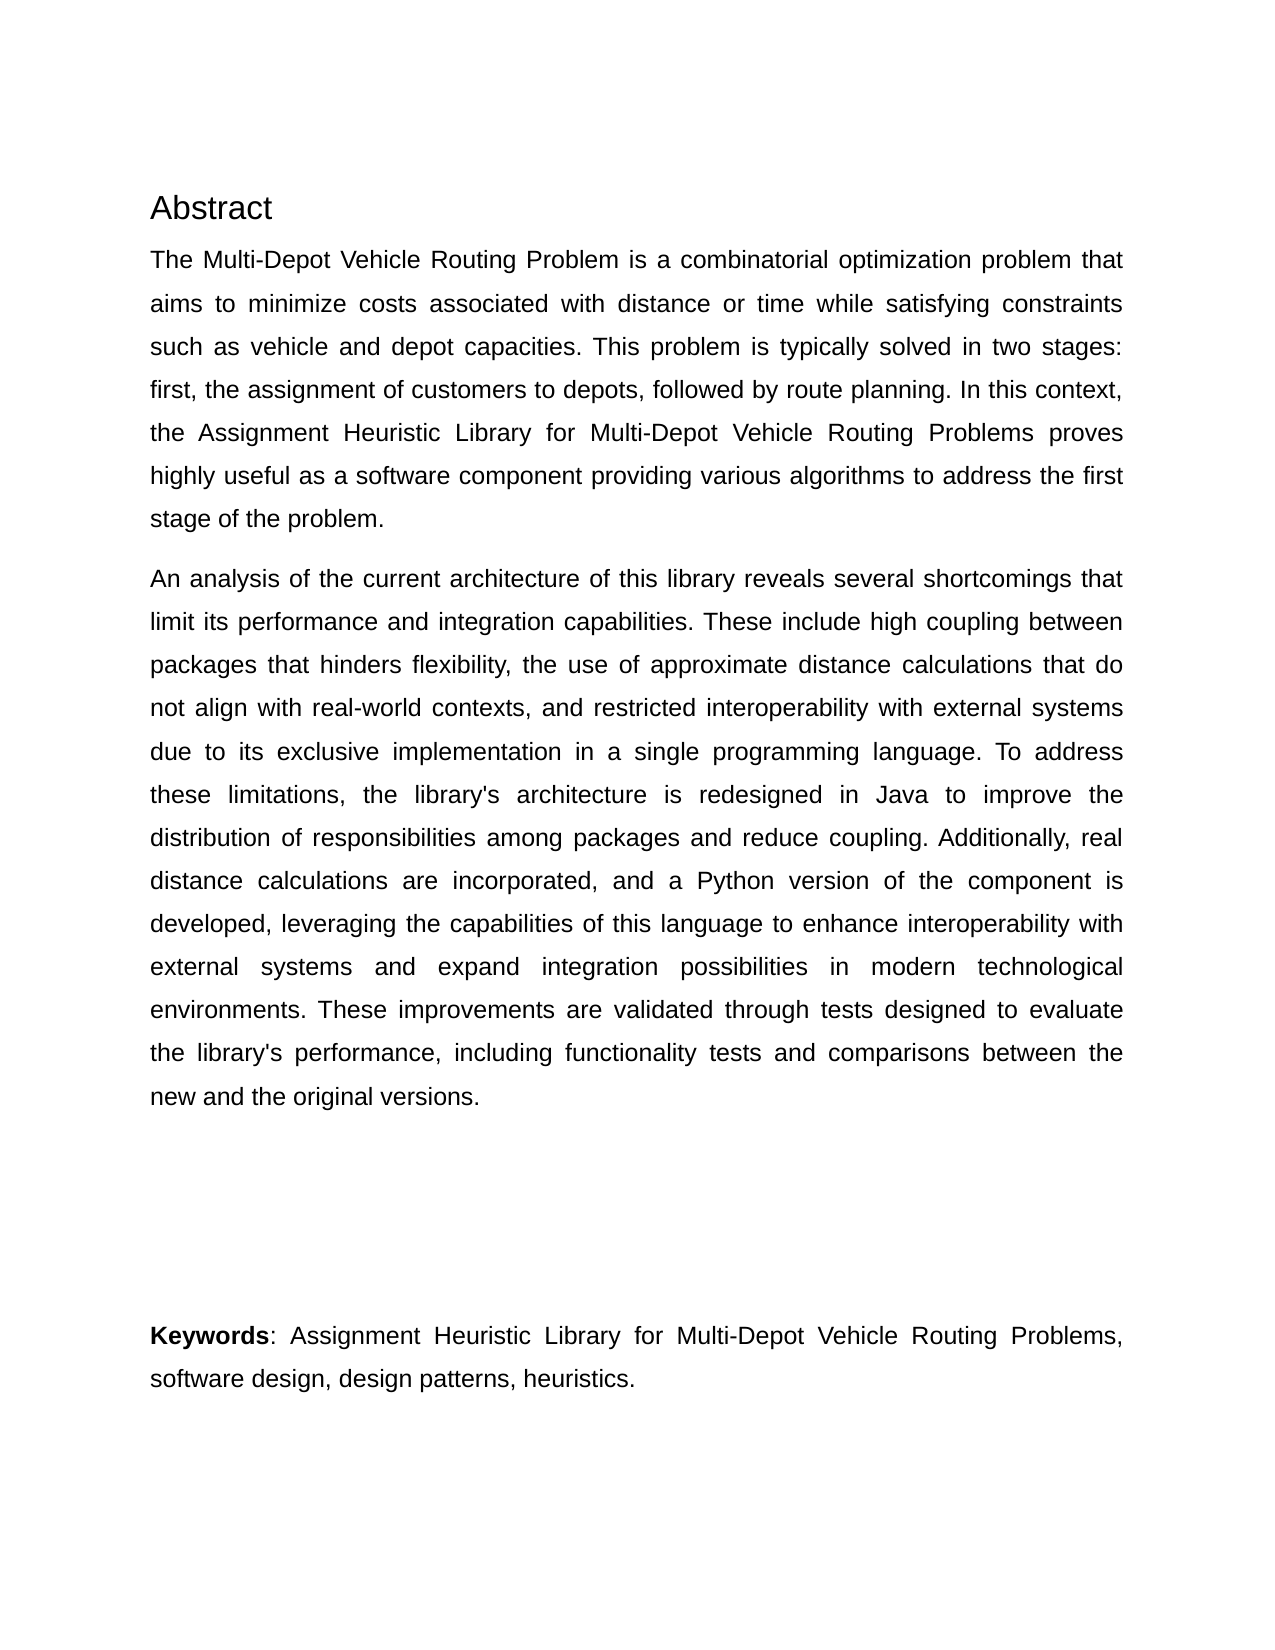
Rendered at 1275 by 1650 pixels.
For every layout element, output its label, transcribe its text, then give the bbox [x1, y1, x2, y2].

text Keywords: Assignment Heuristic Library for Multi-Depot Vehicle Routing Problems, software design, design patterns, heuristics. [150, 1321, 1125, 1392]
subtitle Abstract [150, 188, 1125, 226]
text An analysis of the current architecture of this library reveals several shortcomings that limit its performance and integration capabilities. These include high coupling between packages that hinders flexibility, the use of approximate distance calculations that do not align with real-world contexts, and restricted interoperability with external systems due to its exclusive implementation in a single programming language. To address these limitations, the library's architecture is redesigned in Java to improve the distribution of responsibilities among packages and reduce coupling. Additionally, real distance calculations are incorporated, and a Python version of the component is developed, leveraging the capabilities of this language to enhance interoperability with external systems and expand integration possibilities in modern technological environments. These improvements are validated through tests designed to evaluate the library's performance, including functionality tests and comparisons between the new and the original versions. [150, 564, 1125, 1110]
text The Multi-Depot Vehicle Routing Problem is a combinatorial optimization problem that aims to minimize costs associated with distance or time while satisfying constraints such as vehicle and depot capacities. This problem is typically solved in two stages: first, the assignment of customers to depots, followed by route planning. In this context, the Assignment Heuristic Library for Multi-Depot Vehicle Routing Problems proves highly useful as a software component providing various algorithms to address the first stage of the problem. [150, 245, 1125, 533]
